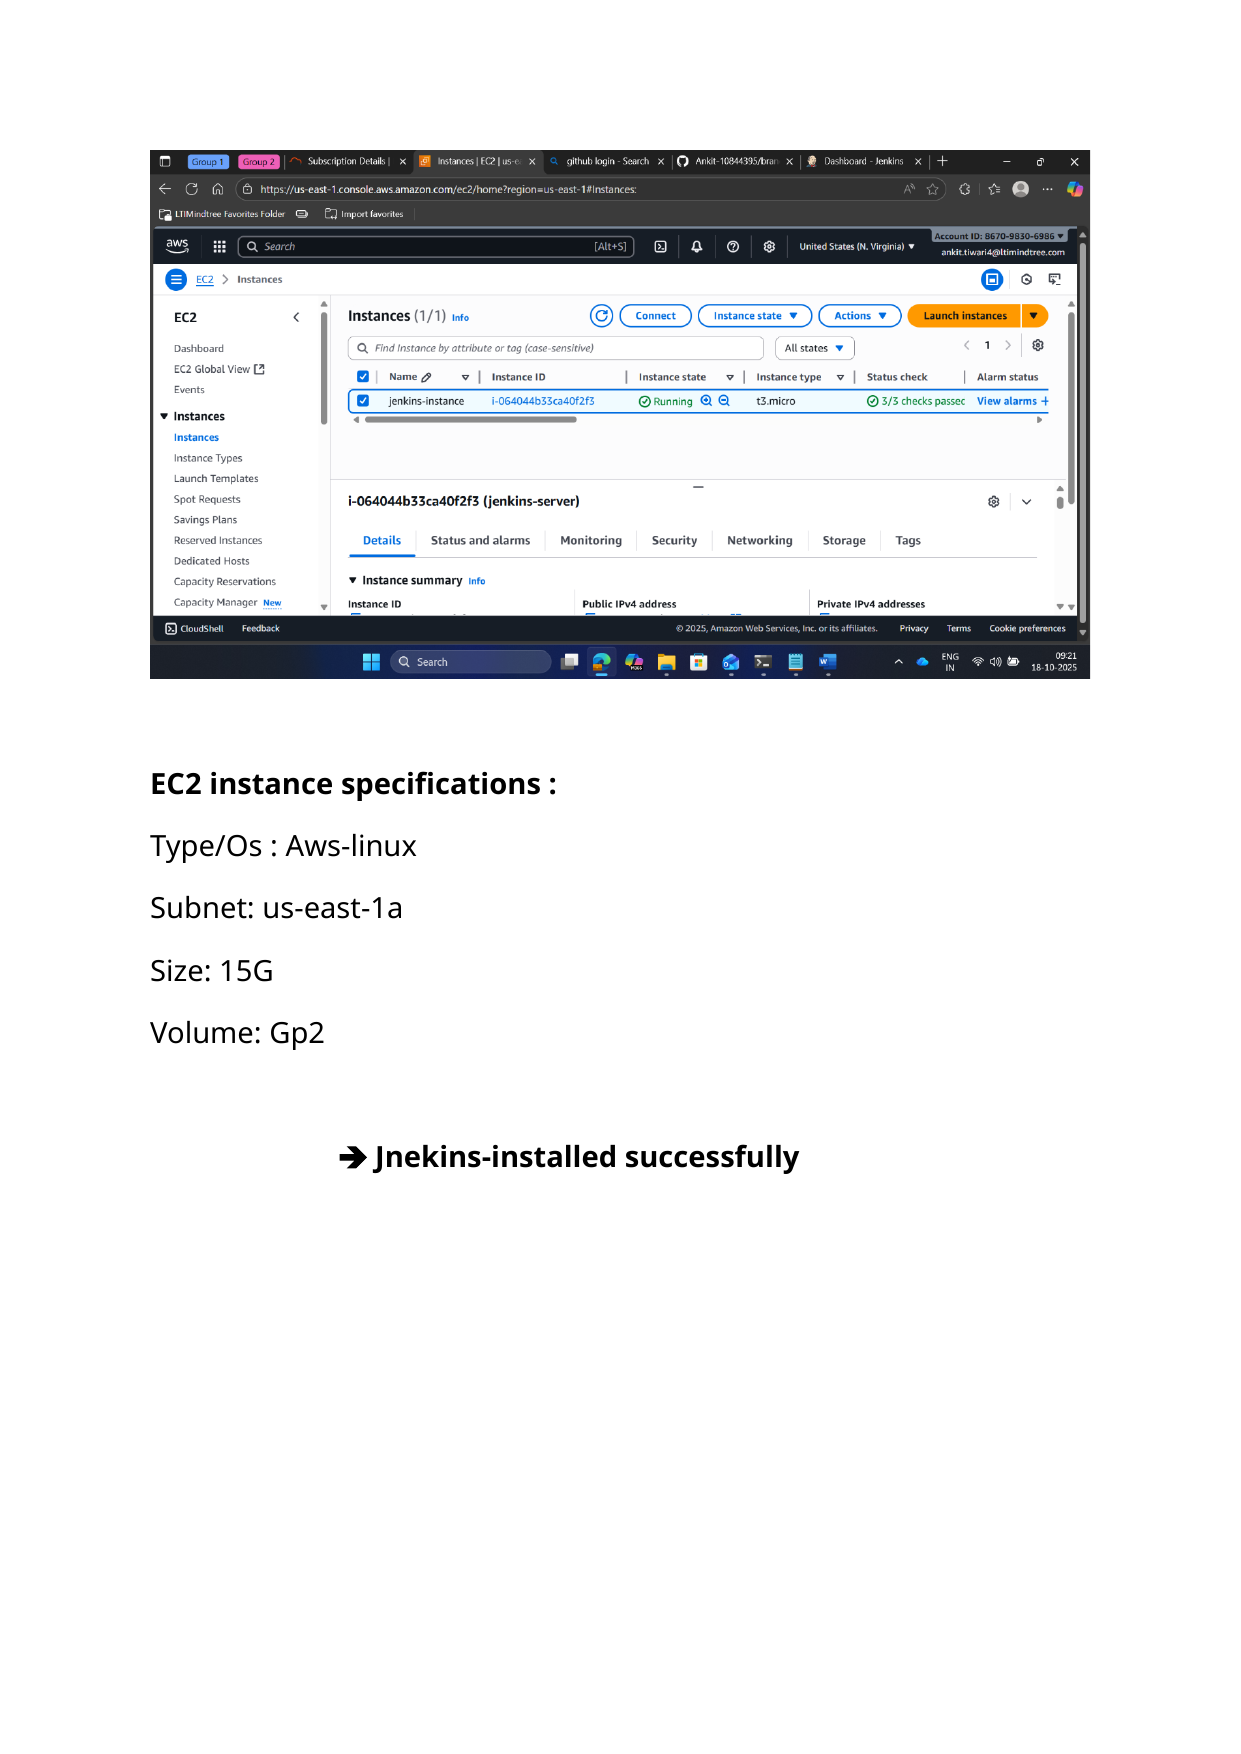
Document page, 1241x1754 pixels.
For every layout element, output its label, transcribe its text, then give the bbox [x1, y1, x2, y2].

picture [150, 150, 1091, 679]
text Size: 15G [150, 950, 1090, 989]
list Jnekins-installed successfully [337, 1137, 1090, 1176]
text Type/Os : Aws-linux [150, 825, 1090, 865]
text EC2 instance specifications : [150, 763, 1090, 803]
text Subnet: us-east-1a [150, 887, 1090, 927]
text Volume: Gp2 [150, 1012, 1090, 1052]
